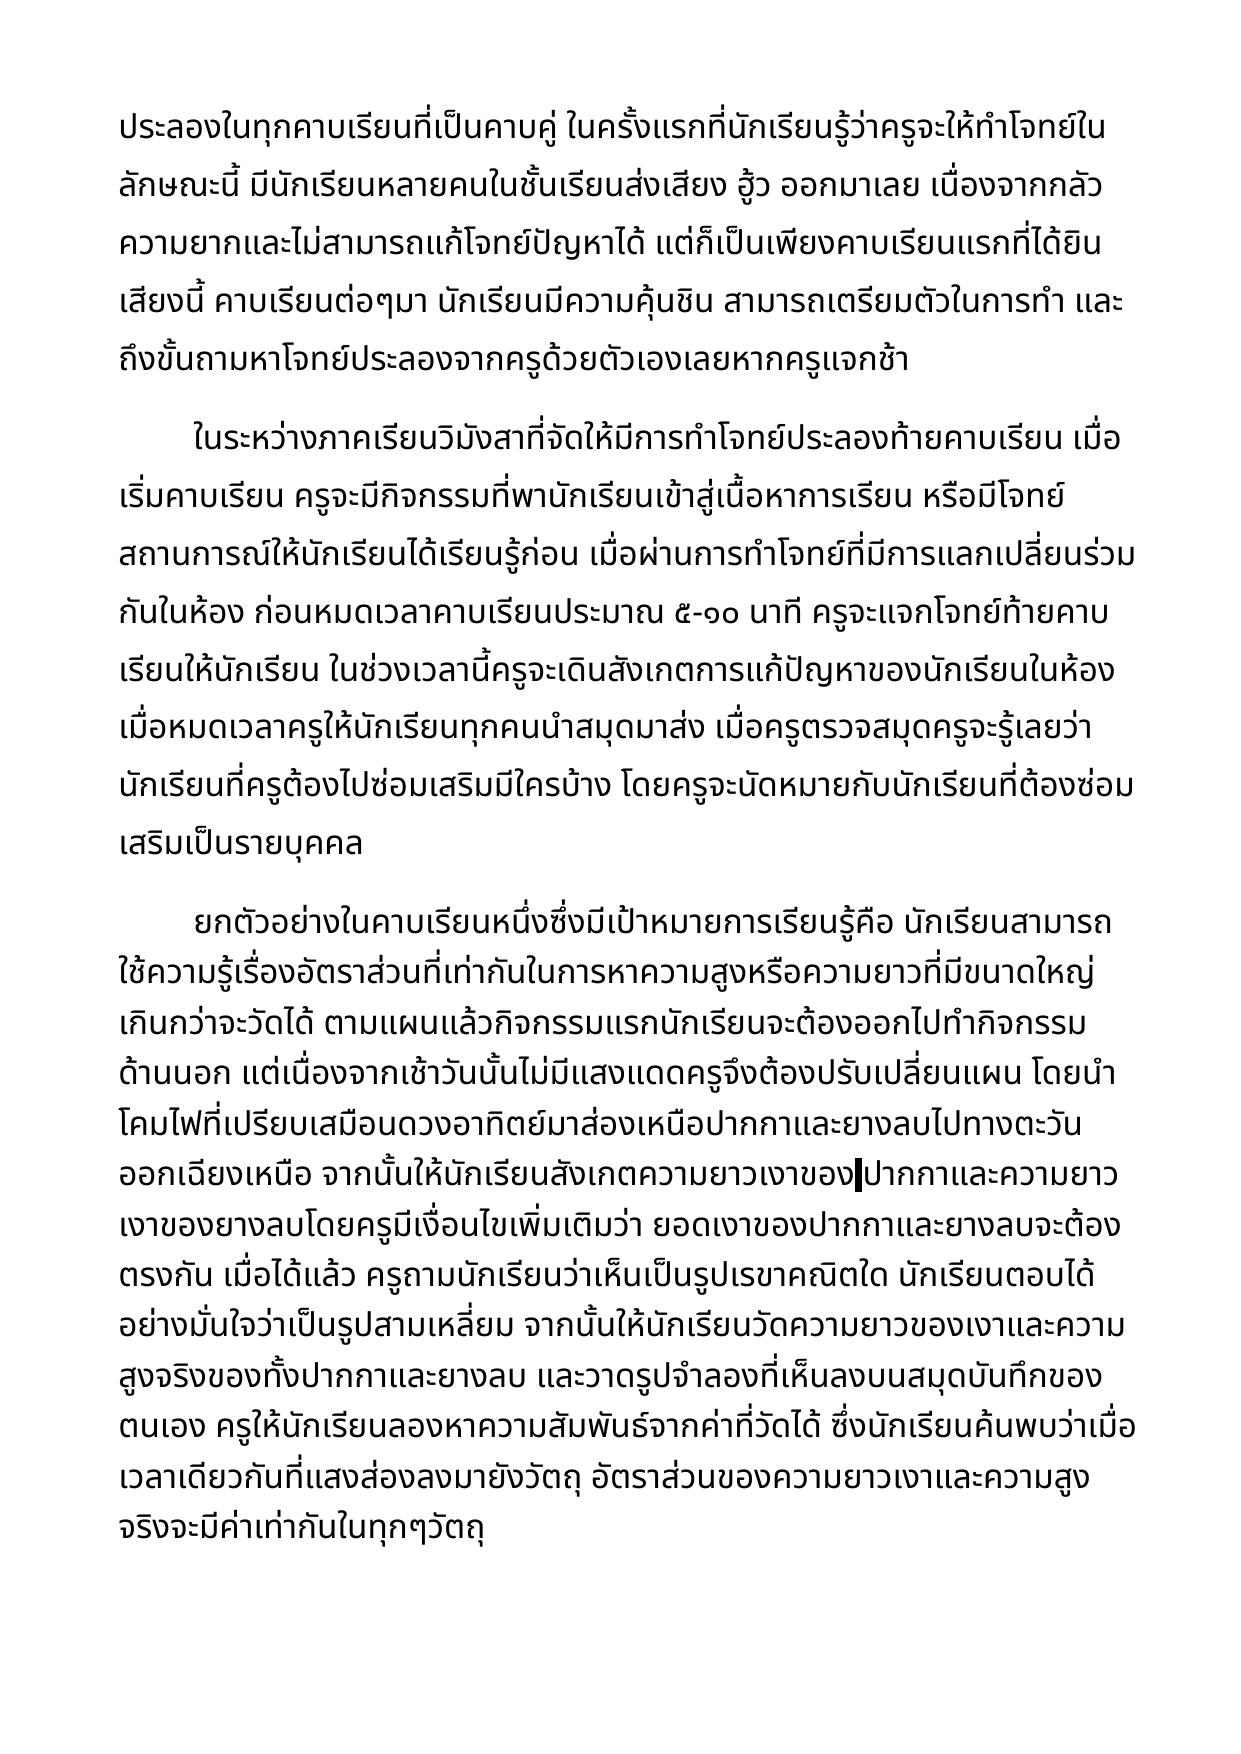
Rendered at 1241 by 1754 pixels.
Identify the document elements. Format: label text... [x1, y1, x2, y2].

text ในระหว่างภาคเรียนวิมังสาที่จัดให้มีการทำโจทย์ประลองท้ายคาบเรียน เมื่อเริ่มคาบเรียน ครูจะมีกิจกรรมที่พานักเรียนเข้าสู่เนื้อหาการเรียน หรือมีโจทย์สถานการณ์ให้นักเรียนได้เรียนรู้ก่อน เมื่อผ่านการทำโจทย์ที่มีการแลกเปลี่ยนร่วมกันในห้อง ก่อนหมดเวลาคาบเรียนประมาณ ๕-๑๐ นาที ครูจะแจกโจทย์ท้ายคาบเรียนให้นักเรียน ในช่วงเวลานี้ครูจะเดินสังเกตการแก้ปัญหาของนักเรียนในห้อง เมื่อหมดเวลาครูให้นักเรียนทุกคนนำสมุดมาส่ง เมื่อครูตรวจสมุดครูจะรู้เลยว่านักเรียนที่ครูต้องไปซ่อมเสริมมีใครบ้าง โดยครูจะนัดหมายกับนักเรียนที่ต้องซ่อมเสริมเป็นรายบุคคล [118, 414, 1140, 870]
text ยกตัวอย่างในคาบเรียนหนึ่งซึ่งมีเป้าหมายการเรียนรู้คือ นักเรียนสามารถใช้ความรู้เรื่องอัตราส่วนที่เท่ากันในการหาความสูงหรือความยาวที่มีขนาดใหญ่เกินกว่าจะวัดได้ ตามแผนแล้วกิจกรรมแรกนักเรียนจะต้องออกไปทำกิจกรรมด้านนอก แต่เนื่องจากเช้าวันนั้นไม่มีแสงแดดครูจึงต้องปรับเปลี่ยนแผน โดยนำโคมไฟที่เปรียบเสมือนดวงอาทิตย์มาส่องเหนือปากกาและยางลบไปทางตะวันออกเฉียงเหนือ จากนั้นให้นักเรียนสังเกตความยาวเงาของ ปากกาและความยาวเงาของยางลบโดยครูมีเงื่อนไขเพิ่มเติมว่า ยอดเงาของปากกาและยางลบจะต้องตรงกัน เมื่อได้แล้ว ครูถามนักเรียนว่าเห็นเป็นรูปเรขาคณิตใด นักเรียนตอบได้อย่างมั่นใจว่าเป็นรูปสามเหลี่ยม จากนั้นให้นักเรียนวัดความยาวของเงาและความสูงจริงของทั้งปากกาและยางลบ และวาดรูปจำลองที่เห็นลงบนสมุดบันทึกของตนเอง ครูให้นักเรียนลองหาความสัมพันธ์จากค่าที่วัดได้ ซึ่งนักเรียนค้นพบว่าเมื่อเวลาเดียวกันที่แสงส่องลงมายังวัตถุ อัตราส่วนของความยาวเงาและความสูงจริงจะมีค่าเท่ากันในทุกๆวัตถุ [118, 898, 1140, 1553]
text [118, 103, 1140, 385]
